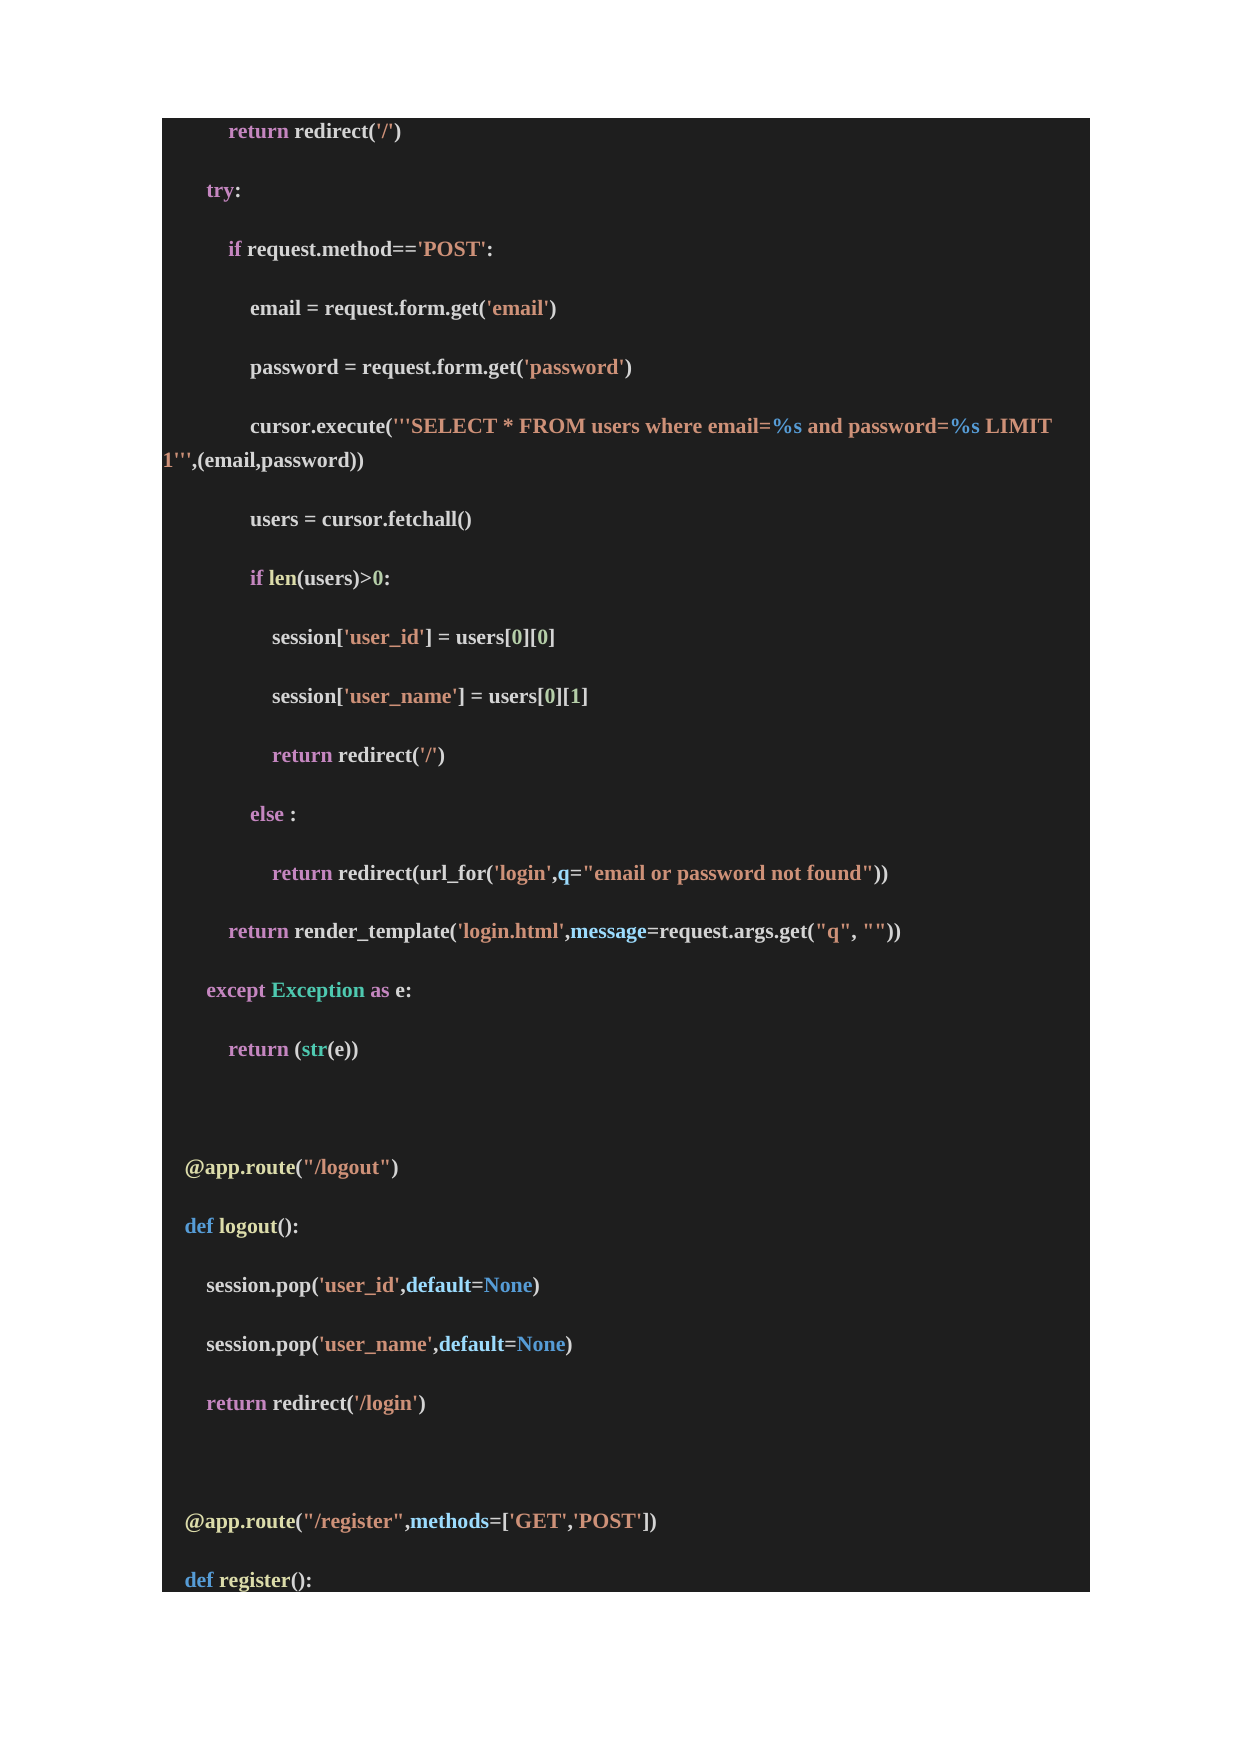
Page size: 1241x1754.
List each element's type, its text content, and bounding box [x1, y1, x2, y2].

text email = request.form.get('email') [162, 295, 1090, 320]
text def register(): [162, 1567, 1090, 1592]
text def logout(): [162, 1213, 1090, 1238]
text except Exception as e: [162, 977, 1090, 1003]
text return redirect('/login') [162, 1390, 1090, 1415]
text if request.method=='POST': [162, 236, 1090, 261]
text session.pop('user_name',default=None) [162, 1331, 1090, 1356]
text @app.route("/register",methods=['GET','POST']) [162, 1508, 1090, 1533]
text try: [162, 177, 1090, 202]
text session.pop('user_id',default=None) [162, 1272, 1090, 1297]
text else : [162, 801, 1090, 826]
text return redirect(url_for('login',q="email or password not found")) [162, 859, 1090, 885]
text password = request.form.get('password') [162, 354, 1090, 379]
text if len(users)>0: [162, 565, 1090, 590]
text session['user_name'] = users[0][1] [162, 683, 1090, 708]
text @app.route("/logout") [162, 1154, 1090, 1179]
text return (str(e)) [162, 1036, 1090, 1062]
text users = cursor.fetchall() [162, 506, 1090, 531]
text return redirect('/') [162, 742, 1090, 767]
text session['user_id'] = users[0][0] [162, 624, 1090, 649]
text cursor.execute('''SELECT * FROM users where email=%s and password=%s LIMIT 1''',(email,password)) [162, 413, 1090, 472]
text return redirect('/') [162, 118, 1090, 143]
text return render_template('login.html',message=request.args.get("q", "")) [162, 918, 1090, 944]
